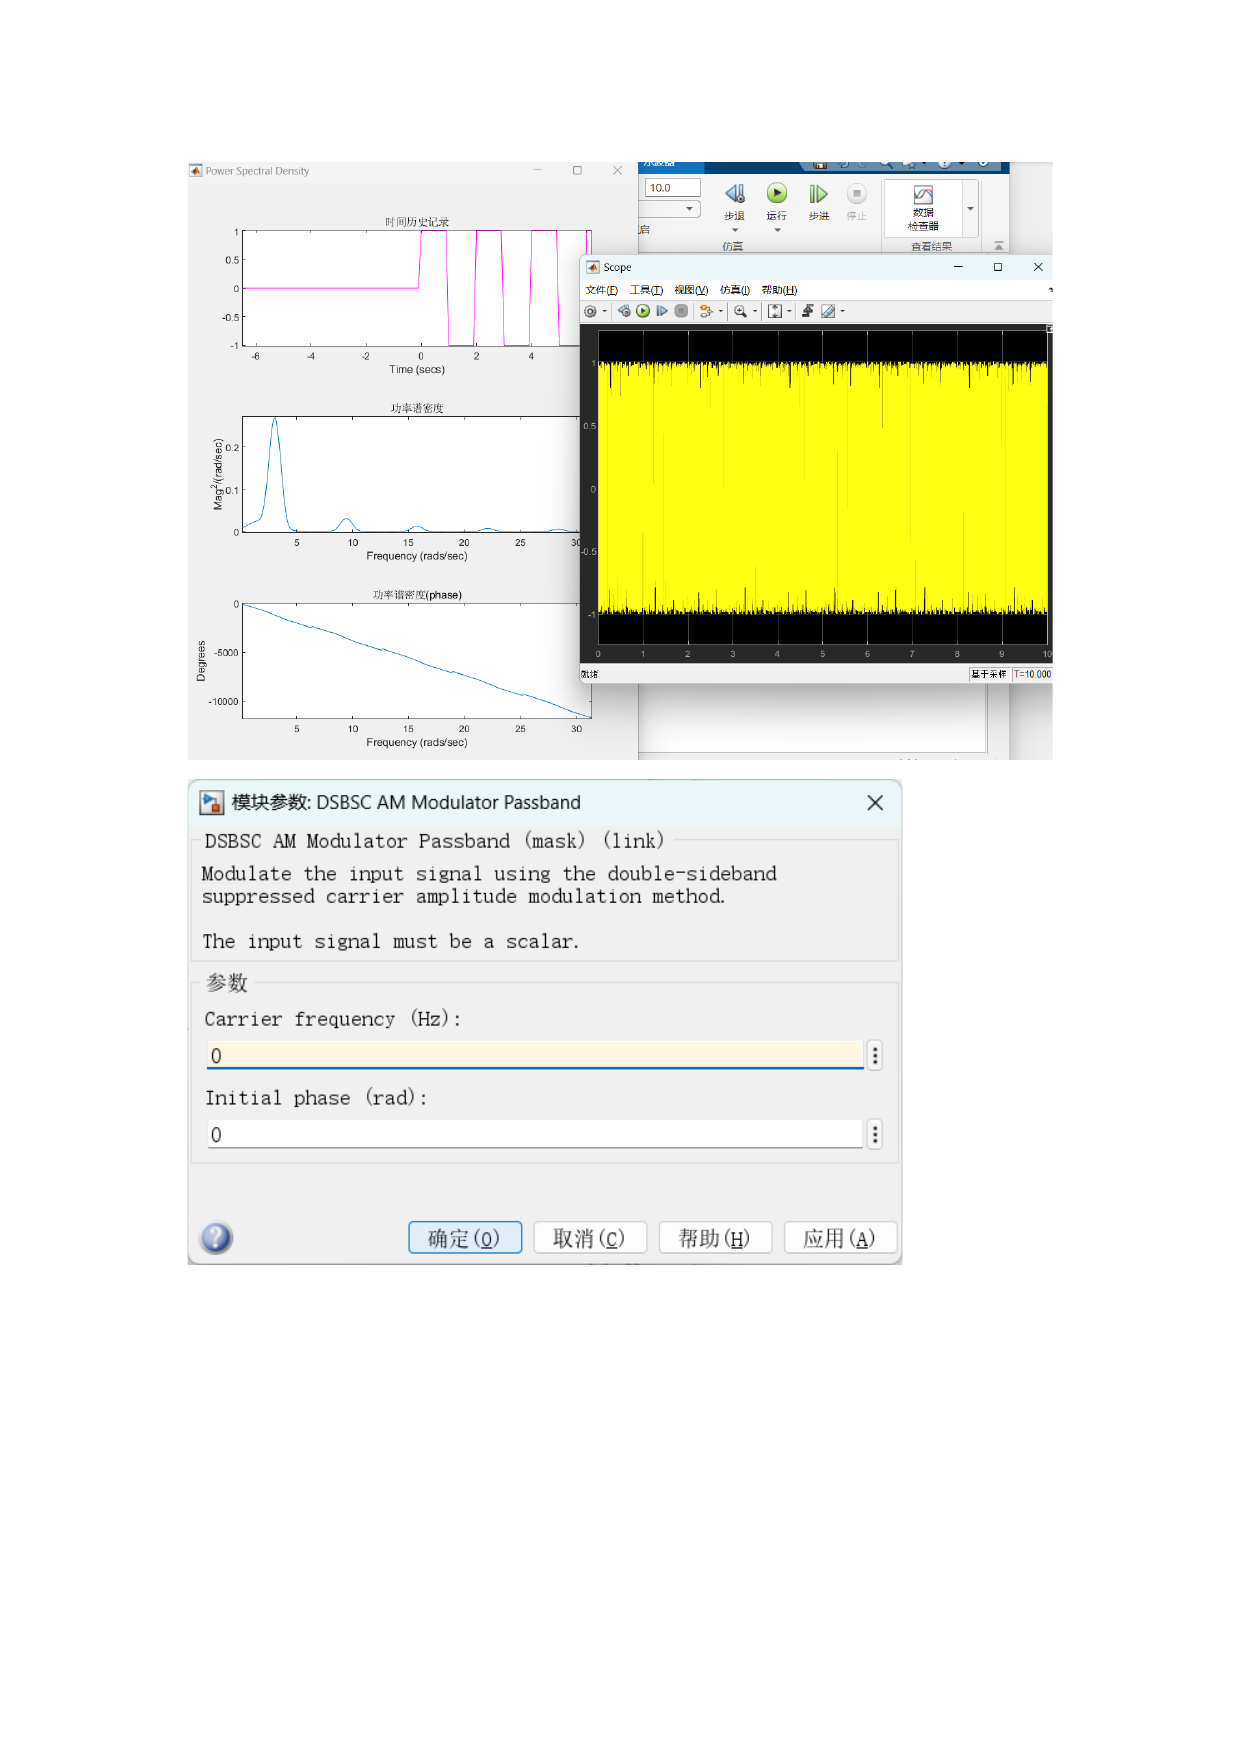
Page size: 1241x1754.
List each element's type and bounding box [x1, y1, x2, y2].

picture [187, 779, 903, 1265]
picture [187, 162, 1053, 760]
